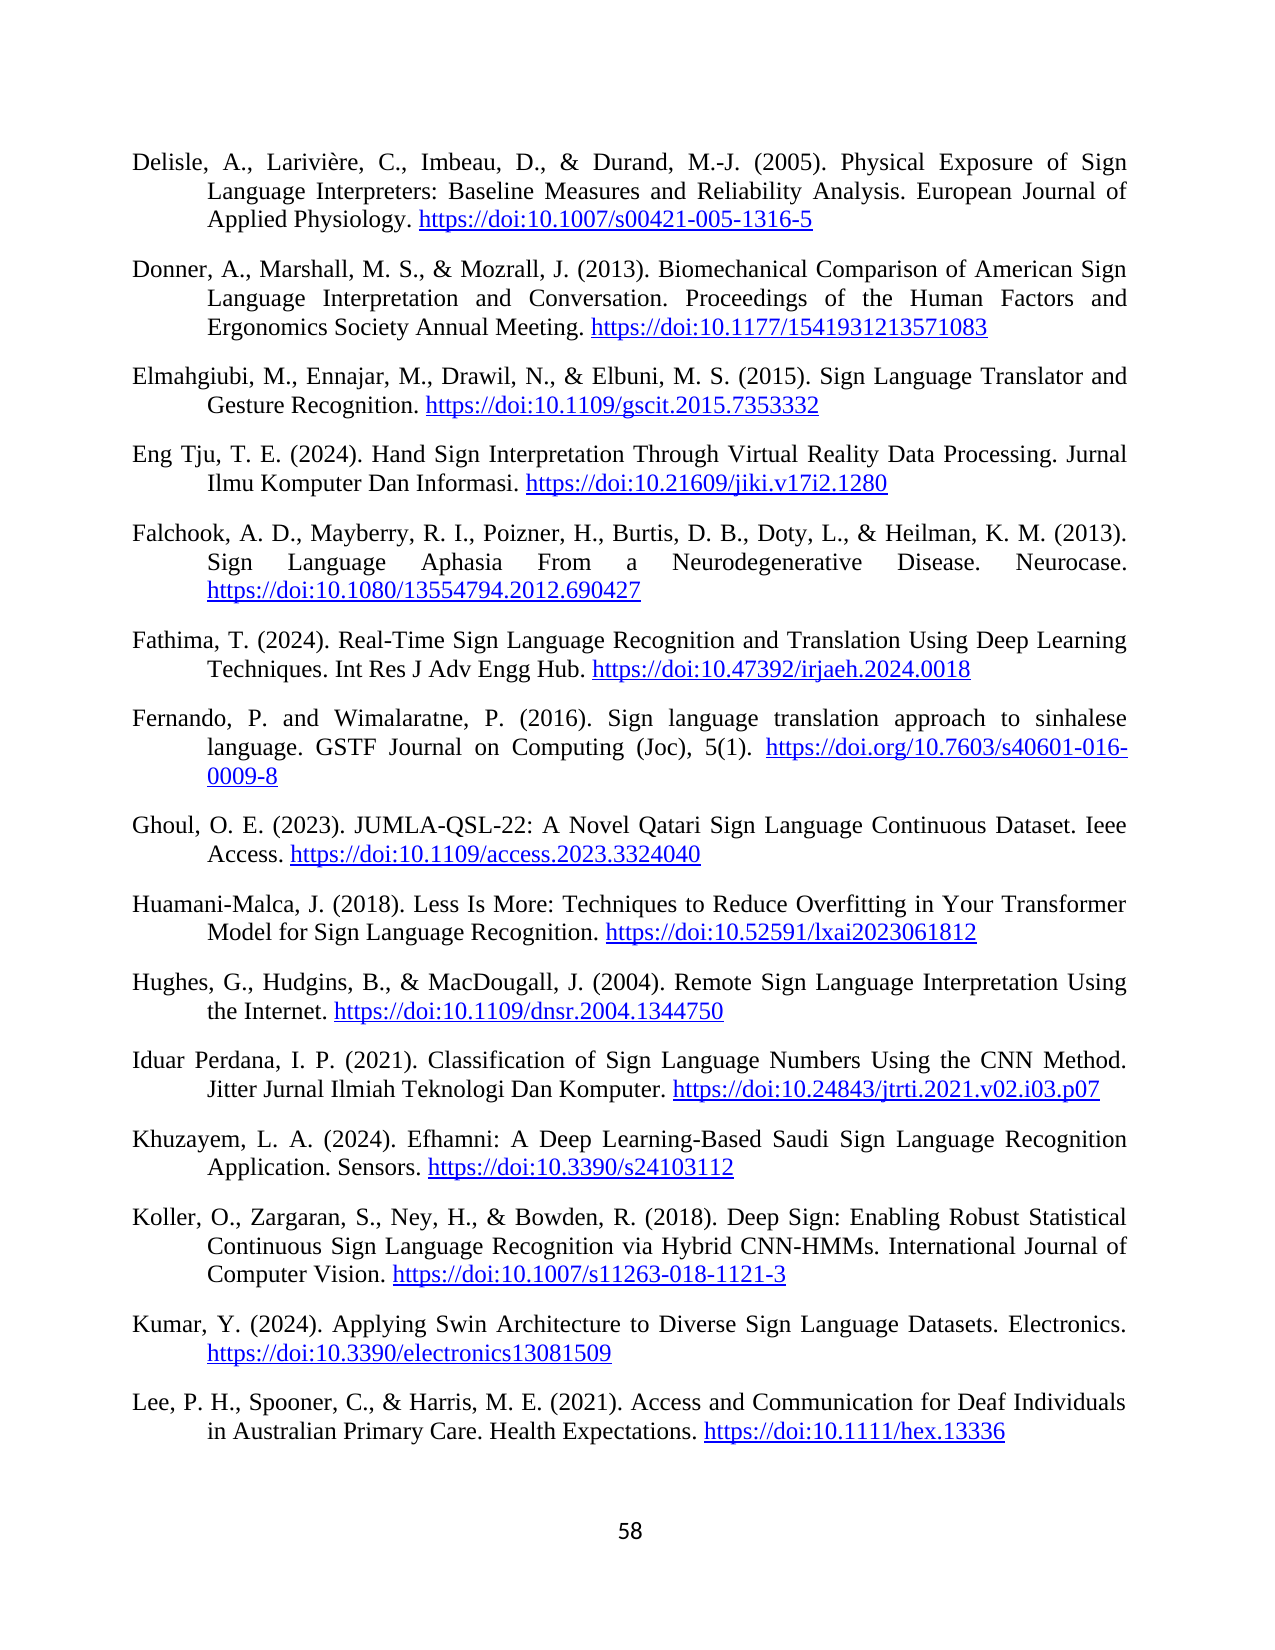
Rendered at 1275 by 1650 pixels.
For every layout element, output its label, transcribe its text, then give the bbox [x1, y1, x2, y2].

text Iduar Perdana, I. P. (2021). Classification of Sign Language Numbers Using the CNN Method. Jitter Jurnal Ilmiah Teknologi Dan Komputer. https://doi:10.24843/jtrti.2021.v02.i03.p07 [132, 1045, 1128, 1103]
text Lee, P. H., Spooner, C., & Harris, M. E. (2021). Access and Communication for Deaf Individuals in Australian Primary Care. Health Expectations. https://doi:10.1111/hex.13336 [132, 1387, 1128, 1445]
text Falchook, A. D., Mayberry, R. I., Poizner, H., Burtis, D. B., Doty, L., & Heilman, K. M. (2013). Sign Language Aphasia From a Neurodegenerative Disease. Neurocase. https://doi:10.1080/13554794.2012.690427 [132, 518, 1128, 604]
text Eng Tju, T. E. (2024). Hand Sign Interpretation Through Virtual Reality Data Processing. Jurnal Ilmu Komputer Dan Informasi. https://doi:10.21609/jiki.v17i2.1280 [132, 439, 1128, 497]
text Delisle, A., Larivière, C., Imbeau, D., & Durand, M.-J. (2005). Physical Exposure of Sign Language Interpreters: Baseline Measures and Reliability Analysis. European Journal of Applied Physiology. https://doi:10.1007/s00421-005-1316-5 [132, 147, 1128, 233]
text Ghoul, O. E. (2023). JUMLA-QSL-22: A Novel Qatari Sign Language Continuous Dataset. Ieee Access. https://doi:10.1109/access.2023.3324040 [132, 810, 1128, 868]
text Hughes, G., Hudgins, B., & MacDougall, J. (2004). Remote Sign Language Interpretation Using the Internet. https://doi:10.1109/dnsr.2004.1344750 [132, 967, 1128, 1024]
text Fathima, T. (2024). Real-Time Sign Language Recognition and Translation Using Deep Learning Techniques. Int Res J Adv Engg Hub. https://doi:10.47392/irjaeh.2024.0018 [132, 625, 1128, 682]
text Elmahgiubi, M., Ennajar, M., Drawil, N., & Elbuni, M. S. (2015). Sign Language Translator and Gesture Recognition. https://doi:10.1109/gscit.2015.7353332 [132, 361, 1128, 419]
text Huamani-Malca, J. (2018). Less Is More: Techniques to Reduce Overfitting in Your Transformer Model for Sign Language Recognition. https://doi:10.52591/lxai2023061812 [132, 889, 1128, 946]
text Fernando, P. and Wimalaratne, P. (2016). Sign language translation approach to sinhalese language. GSTF Journal on Computing (Joc), 5(1). https://doi.org/10.7603/s40601-016-0009-8 [132, 703, 1128, 789]
text Kumar, Y. (2024). Applying Swin Architecture to Diverse Sign Language Datasets. Electronics. https://doi:10.3390/electronics13081509 [132, 1309, 1128, 1367]
text Khuzayem, L. A. (2024). Efhamni: A Deep Learning-Based Saudi Sign Language Recognition Application. Sensors. https://doi:10.3390/s24103112 [132, 1124, 1128, 1181]
text Donner, A., Marshall, M. S., & Mozrall, J. (2013). Biomechanical Comparison of American Sign Language Interpretation and Conversation. Proceedings of the Human Factors and Ergonomics Society Annual Meeting. https://doi:10.1177/1541931213571083 [132, 254, 1128, 340]
text Koller, O., Zargaran, S., Ney, H., & Bowden, R. (2018). Deep Sign: Enabling Robust Statistical Continuous Sign Language Recognition via Hybrid CNN-HMMs. International Journal of Computer Vision. https://doi:10.1007/s11263-018-1121-3 [132, 1202, 1128, 1288]
